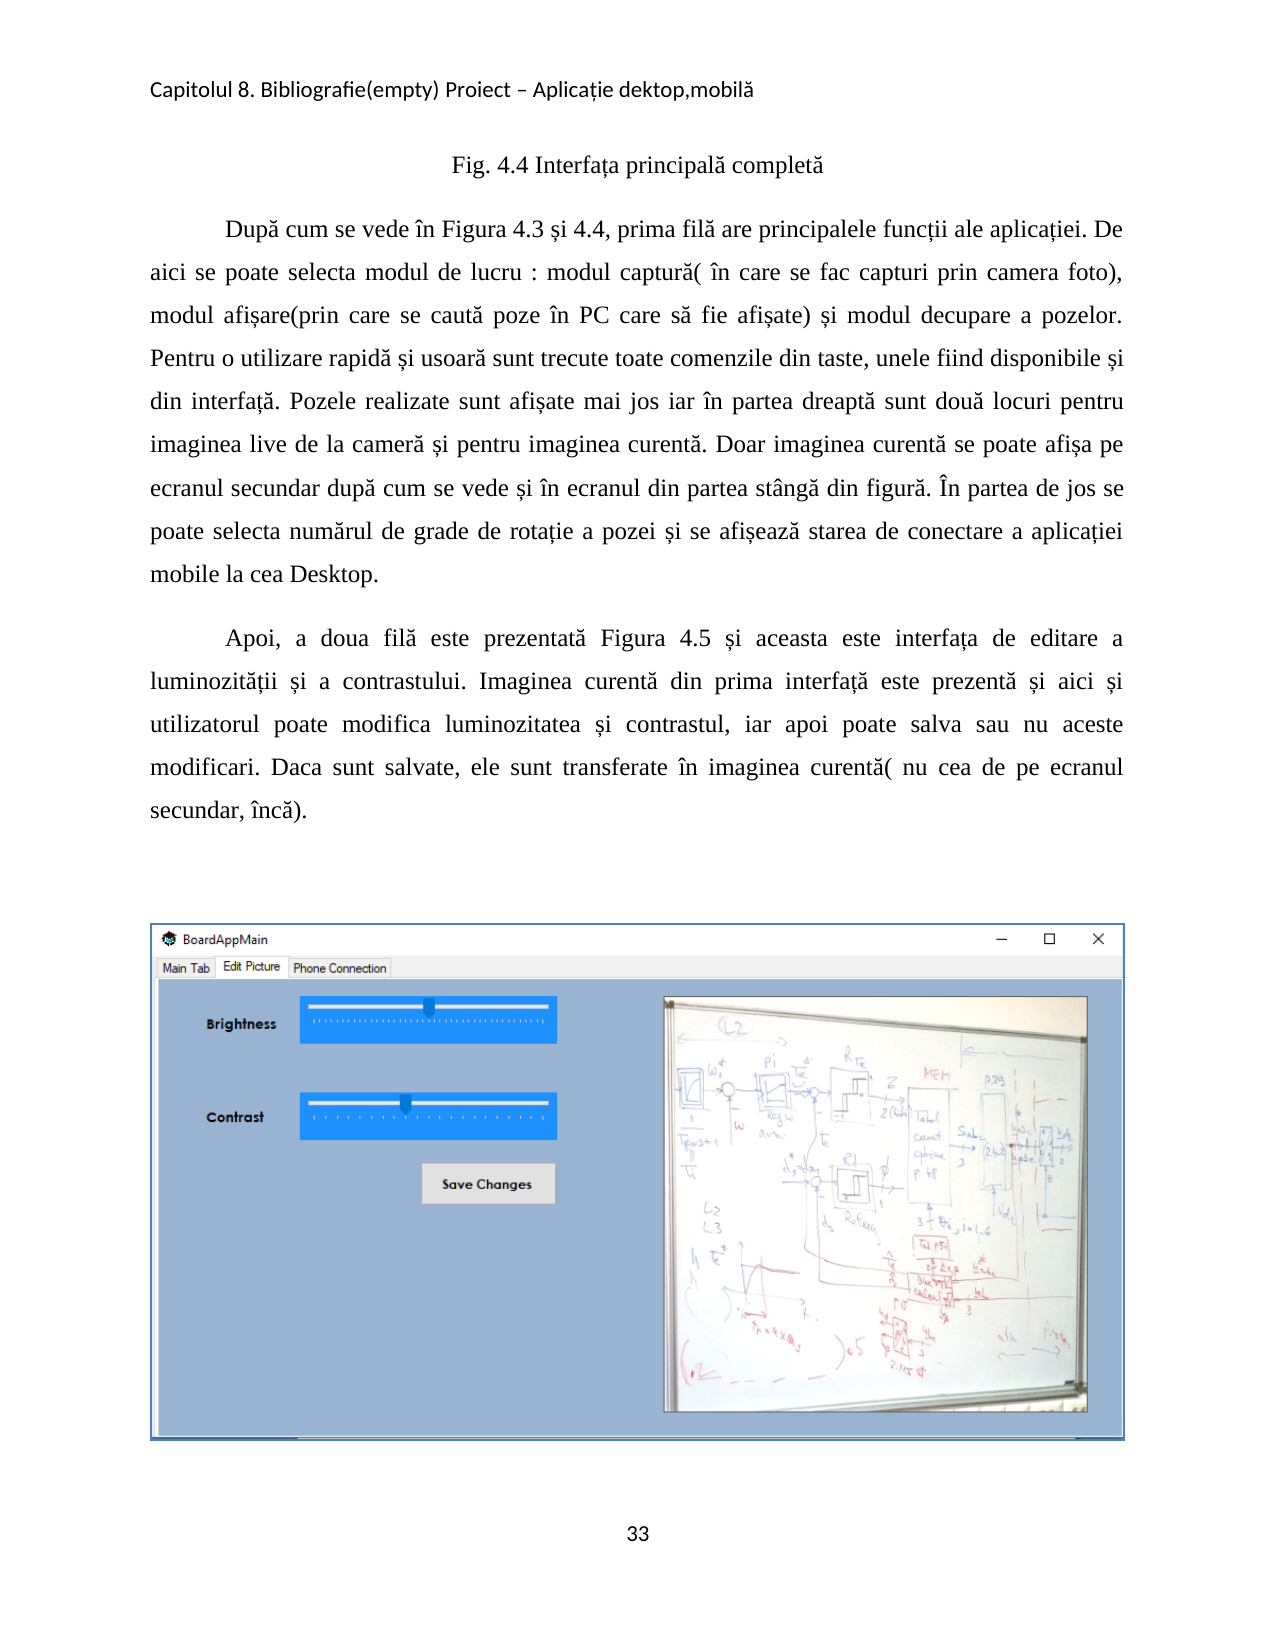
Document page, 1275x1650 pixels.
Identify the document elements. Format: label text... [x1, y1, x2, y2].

text Apoi, a doua filă este prezentată Figura 4.5 și aceasta este interfața de editare a luminozității și a contrastului. Imaginea curentă din prima interfață este prezentă și aici și utilizatorul poate modifica luminozitatea și contrastul, iar apoi poate salva sau nu aceste modificari. Daca sunt salvate, ele sunt transferate în imaginea curentă( nu cea de pe ecranul secundar, încă). [150, 623, 1125, 824]
text Fig. 4.4 Interfața principală completă [150, 150, 1125, 179]
text După cum se vede în Figura 4.3 și 4.4, prima filă are principalele funcții ale aplicației. De aici se poate selecta modul de lucru : modul captură( în care se fac capturi prin camera foto), modul afișare(prin care se caută poze în PC care să fie afișate) și modul decupare a pozelor. Pentru o utilizare rapidă și usoară sunt trecute toate comenzile din taste, unele fiind disponibile și din interfață. Pozele realizate sunt afișate mai jos iar în partea dreaptă sunt două locuri pentru imaginea live de la cameră și pentru imaginea curentă. Doar imaginea curentă se poate afișa pe ecranul secundar după cum se vede și în ecranul din partea stângă din figură. În partea de jos se poate selecta numărul de grade de rotație a pozei și se afișează starea de conectare a aplicației mobile la cea Desktop. [150, 214, 1125, 588]
picture [152, 925, 1123, 1439]
